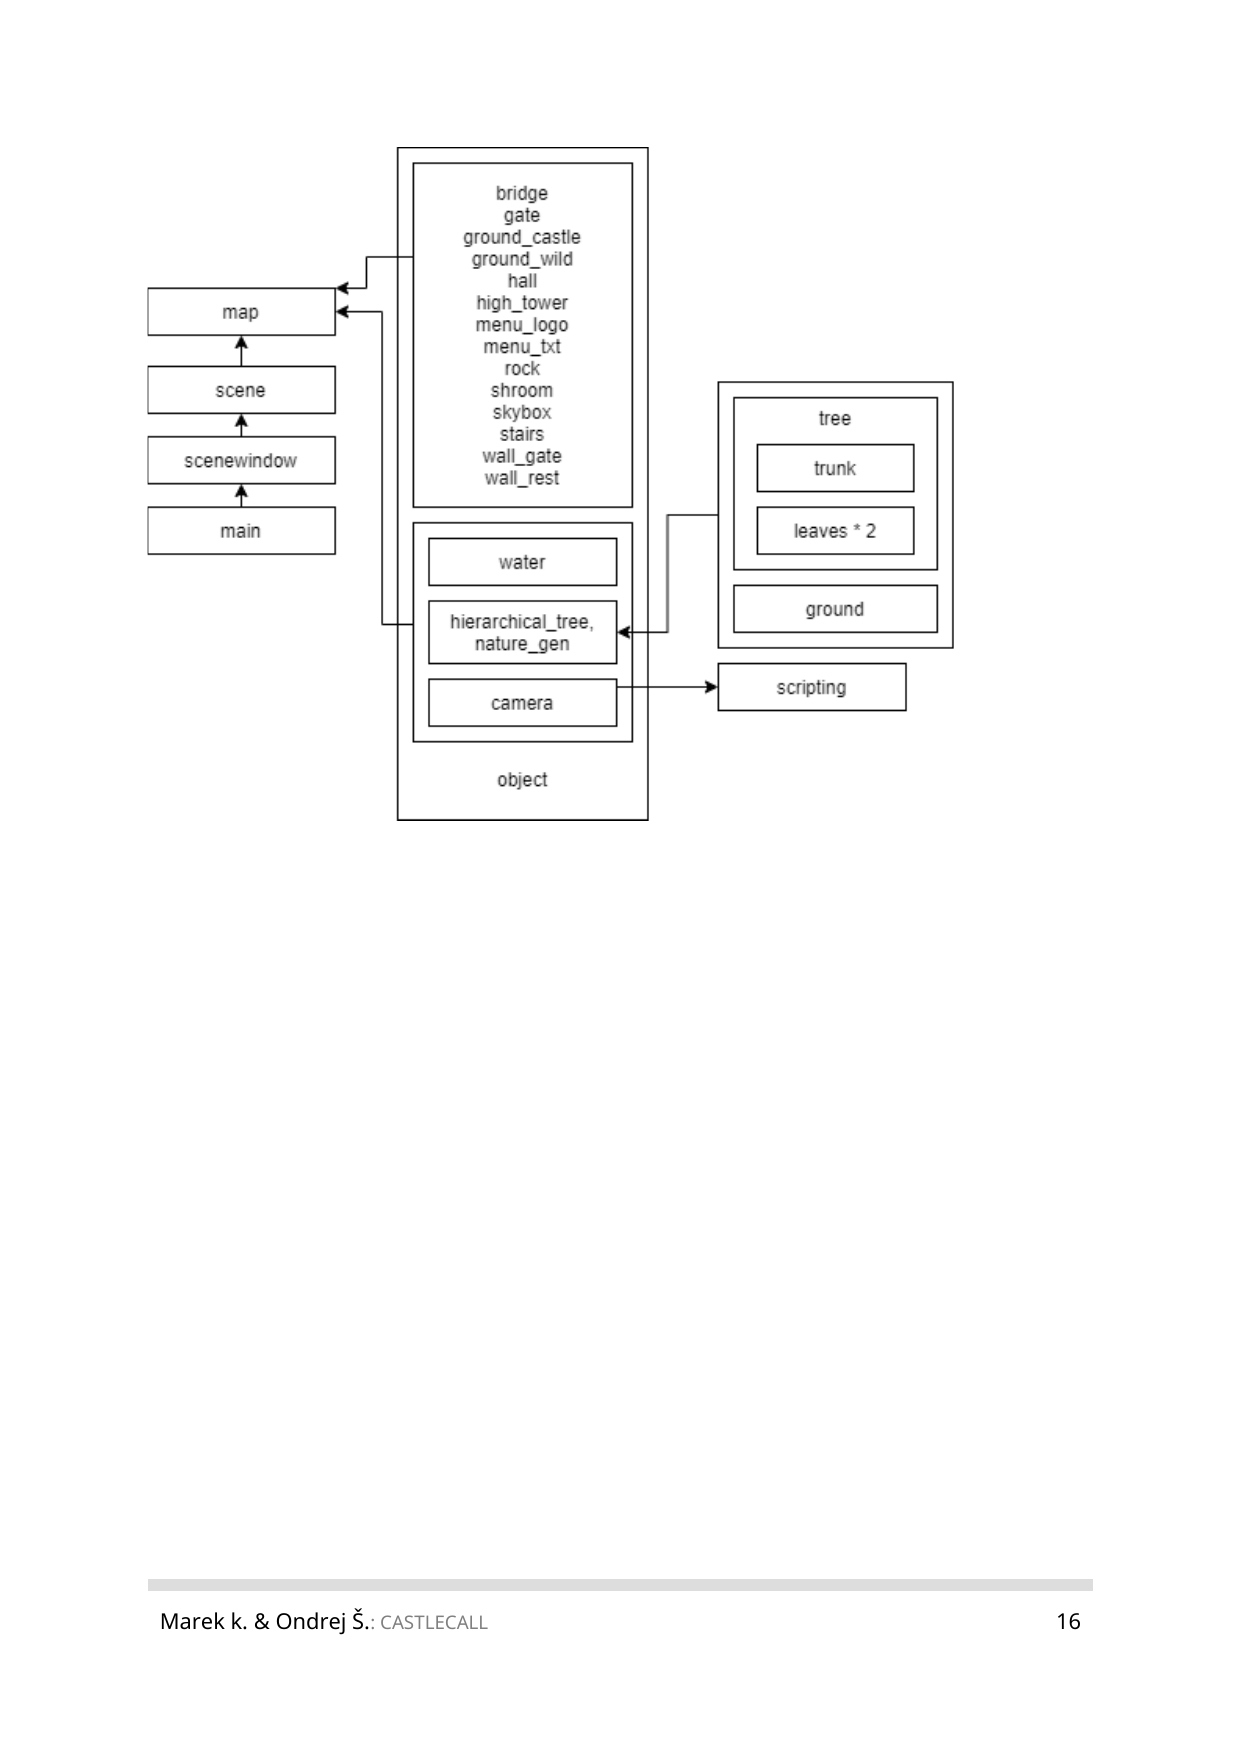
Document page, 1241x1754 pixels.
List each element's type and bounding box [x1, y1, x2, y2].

picture [147, 147, 954, 821]
